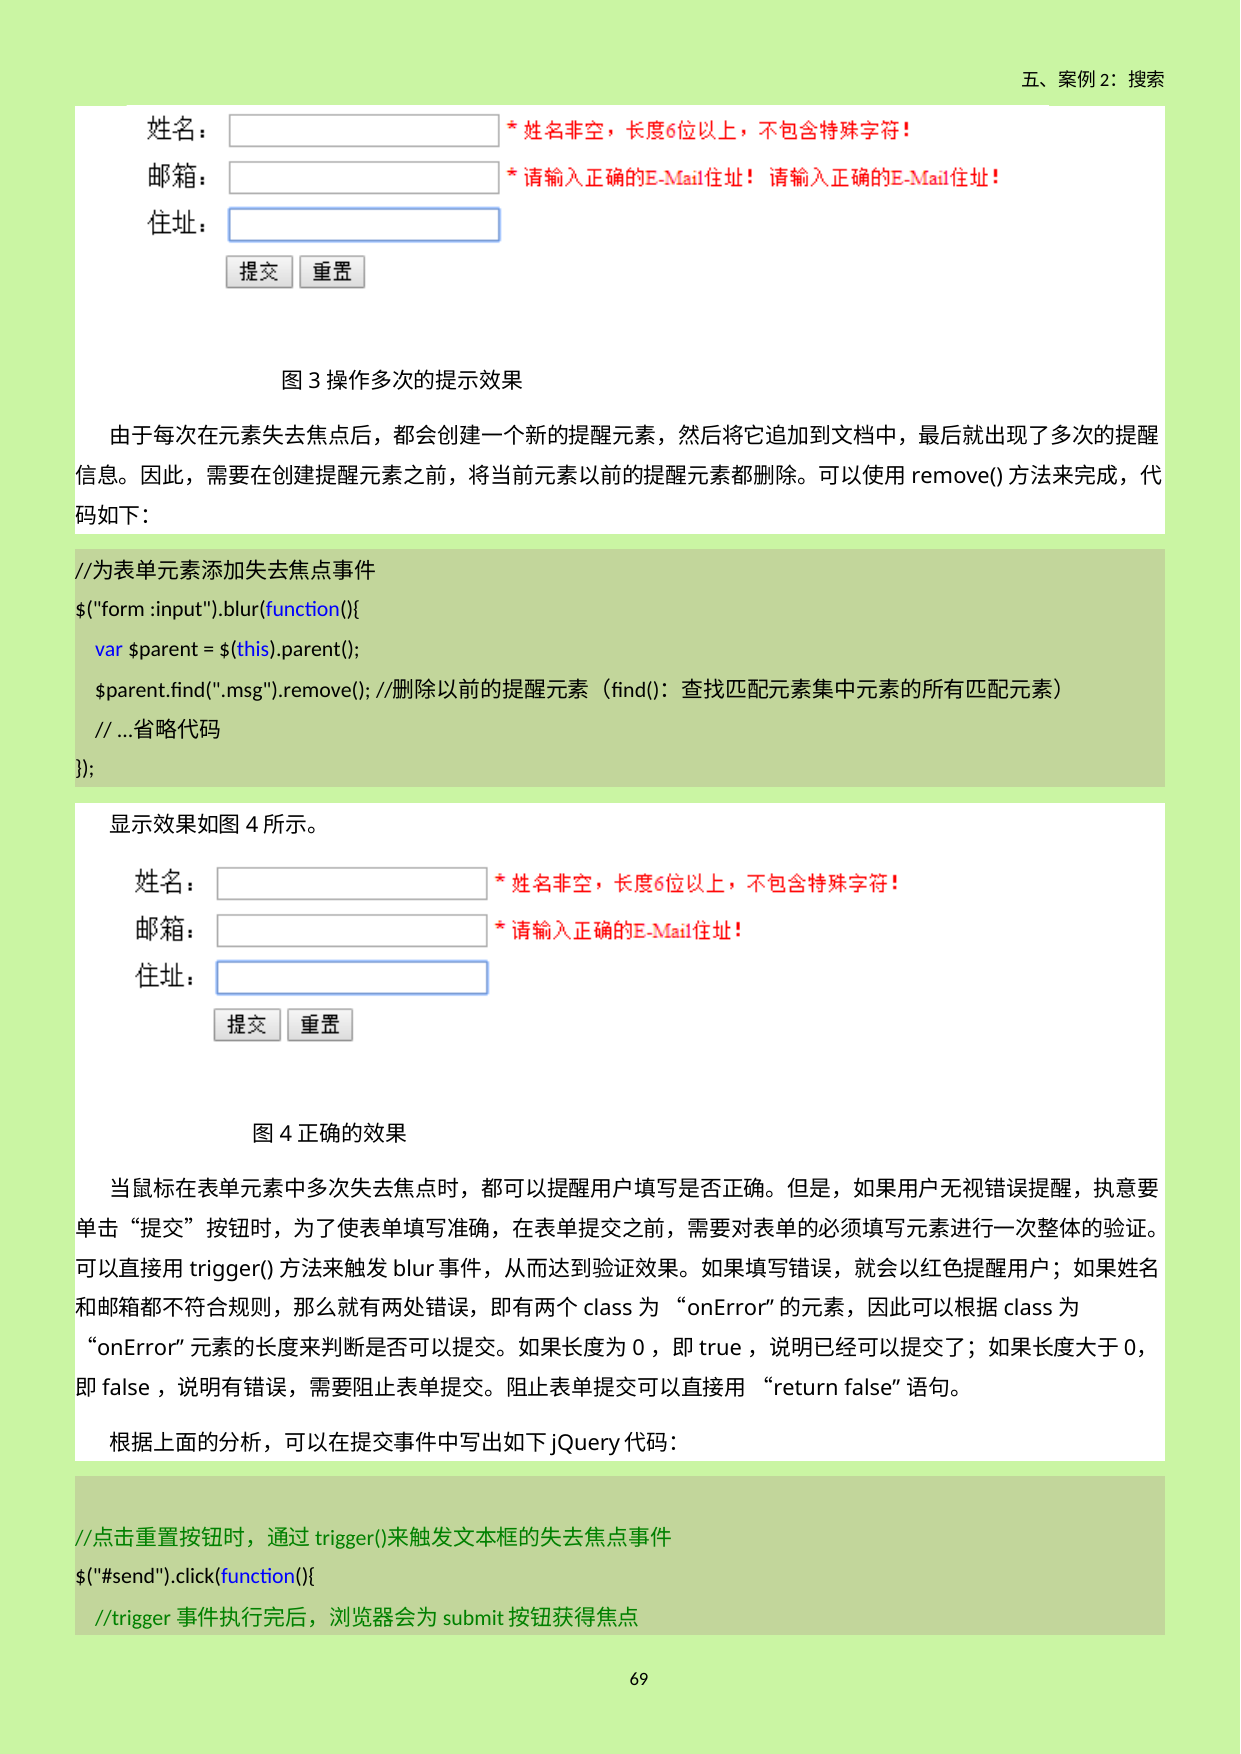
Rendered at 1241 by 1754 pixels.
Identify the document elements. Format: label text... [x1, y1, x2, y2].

text //trigger 事件执行完后，浏览器会为submit按钮获得焦点 [75, 1596, 1165, 1635]
text }); [75, 748, 1165, 787]
text var $parent = $(this).parent(); [75, 629, 1165, 668]
text 显示效果如图 4 所示。 [75, 803, 1165, 843]
text $parent.find(".msg").remove(); //删除以前的提醒元素（find()：查找匹配元素集中元素的所有匹配元素） [75, 668, 1165, 708]
text 根据上面的分析，可以在提交事件中写出如下jQuery代码： [75, 1421, 1165, 1461]
text 图 4 正确的效果 [75, 1112, 1165, 1152]
text 图 3 操作多次的提示效果 [75, 359, 1165, 399]
picture [126, 105, 1049, 298]
text 由于每次在元素失去焦点后，都会创建一个新的提醒元素，然后将它追加到文档中，最后就出现了多次的提醒信息。因此，需要在创建提醒元素之前，将当前元素以前的提醒元素都删除。可以使用 remove() 方法来完成，代码如下： [75, 414, 1165, 534]
text $("form :input").blur(function(){ [75, 589, 1165, 629]
text //为表单元素添加失去焦点事件 [75, 549, 1165, 589]
text //点击重置按钮时，通过trigger()来触发文本框的失去焦点事件 [75, 1516, 1165, 1556]
text 当鼠标在表单元素中多次失去焦点时，都可以提醒用户填写是否正确。但是，如果用户无视错误提醒，执意要单击“提交”按钮时，为了使表单填写准确，在表单提交之前，需要对表单的必须填写元素进行一次整体的验证。可以直接用 trigger() 方法来触发blur事件，从而达到验证效果。如果填写错误，就会以红色提醒用户；如果姓名和邮箱都不符合规则，那么就有两处错误，即有两个 class 为 “onError” 的元素，因此可以根据 class 为 “onError” 元素的长度来判断是否可以提交。如果长度为 0 ，即 true ，说明已经可以提交了；如果长度大于0，即 false ，说明有错误，需要阻止表单提交。阻止表单提交可以直接用 “return false” 语句。 [75, 1167, 1165, 1406]
text // ...省略代码 [75, 708, 1165, 748]
picture [120, 858, 931, 1051]
text $("#send").click(function(){ [75, 1556, 1165, 1596]
